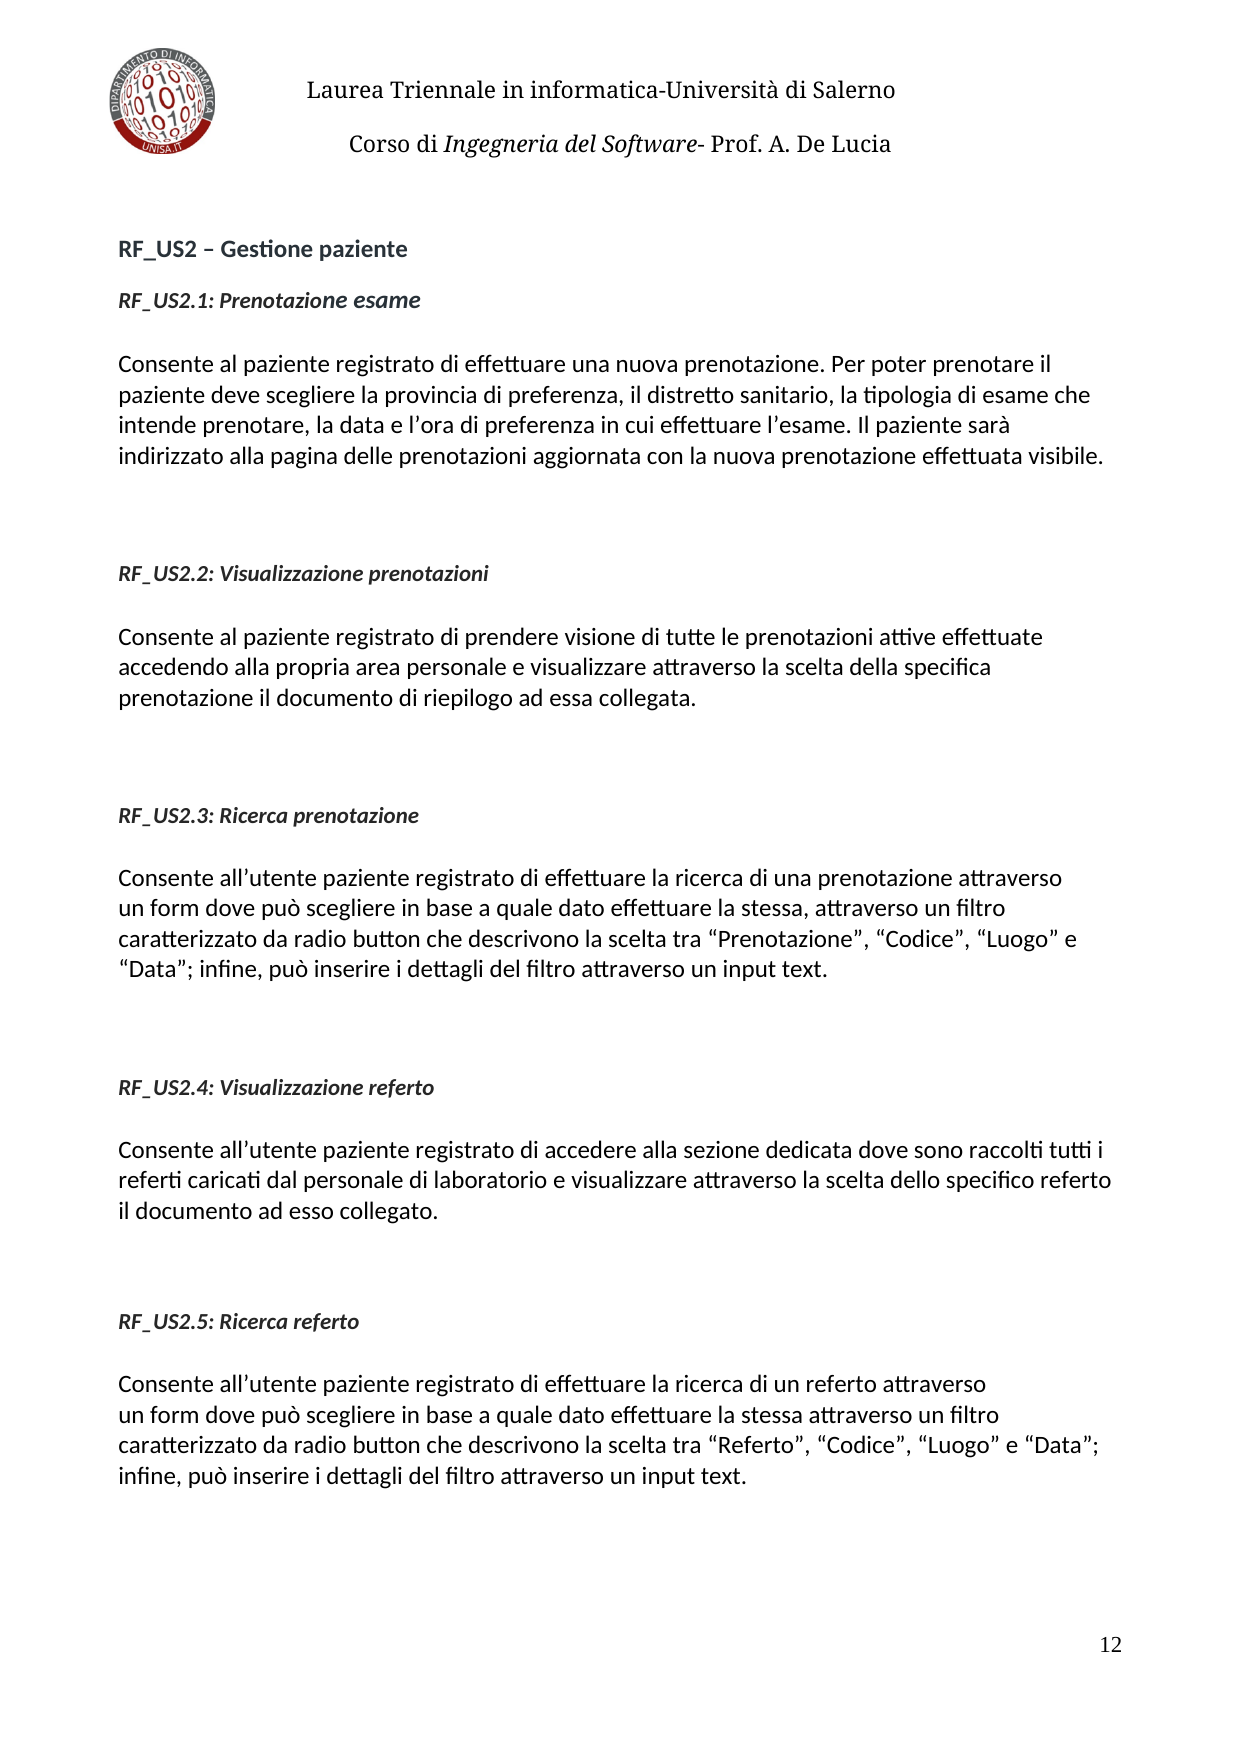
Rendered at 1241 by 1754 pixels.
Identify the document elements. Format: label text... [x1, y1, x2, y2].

subtitle RF_US2.5: Ricerca referto [118, 1307, 1122, 1336]
subtitle RF_US2.1: Prenotazione esame [118, 285, 1122, 315]
text Consente al paziente registrato di effettuare una nuova prenotazione. Per poter prenotare il paziente deve scegliere la provincia di preferenza, il distretto sanitario, la tipologia di esame che intende prenotare, la data e l’ora di preferenza in cui effettuare l’esame. Il paziente sarà indirizzato alla pagina delle prenotazioni aggiornata con la nuova prenotazione effettuata visibile. [118, 349, 1122, 471]
text Consente all’utente paziente registrato di effettuare la ricerca di un referto attraverso un form dove può scegliere in base a quale dato effettuare la stessa attraverso un filtro caratterizzato da radio button che descrivono la scelta tra “Referto”, “Codice”, “Luogo” e “Data”; infine, può inserire i dettagli del filtro attraverso un input text. [118, 1368, 1122, 1491]
text Consente all’utente paziente registrato di accedere alla sezione dedicata dove sono raccolti tutti i referti caricati dal personale di laboratorio e visualizzare attraverso la scelta dello specifico referto il documento ad esso collegato. [118, 1134, 1122, 1226]
picture [109, 48, 215, 154]
text Consente al paziente registrato di prendere visione di tutte le prenotazioni attive effettuate accedendo alla propria area personale e visualizzare attraverso la scelta della specifica prenotazione il documento di riepilogo ad essa collegata. [118, 621, 1122, 712]
subtitle RF_US2 – Gestione paziente [118, 233, 1122, 264]
subtitle RF_US2.2: Visualizzazione prenotazioni [118, 559, 1122, 588]
subtitle RF_US2.3: Ricerca prenotazione [118, 801, 1122, 829]
subtitle RF_US2.4: Visualizzazione referto [118, 1073, 1122, 1101]
text Consente all’utente paziente registrato di effettuare la ricerca di una prenotazione attraverso un form dove può scegliere in base a quale dato effettuare la stessa, attraverso un filtro caratterizzato da radio button che descrivono la scelta tra “Prenotazione”, “Codice”, “Luogo” e “Data”; infine, può inserire i dettagli del filtro attraverso un input text. [118, 862, 1122, 984]
